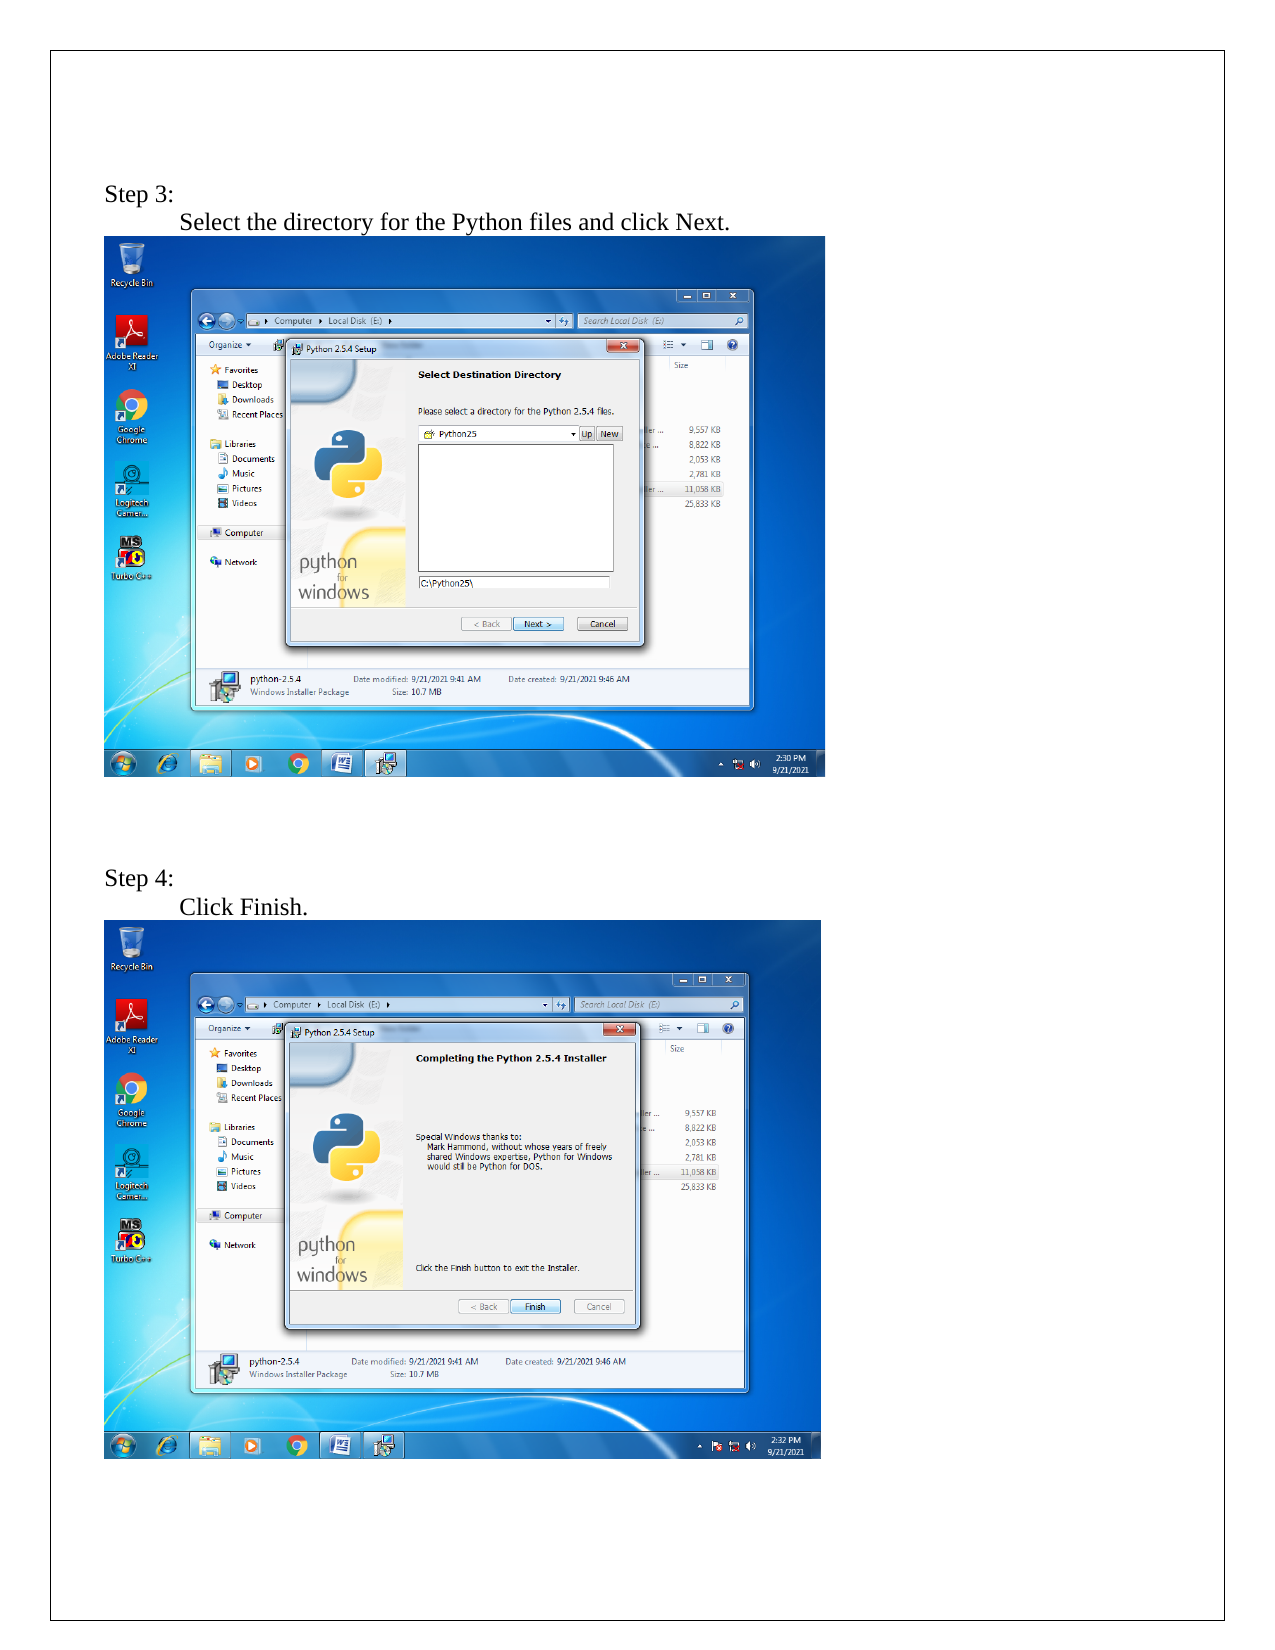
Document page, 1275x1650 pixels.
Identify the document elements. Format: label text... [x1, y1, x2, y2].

picture [104, 236, 826, 777]
text Select the directory for the Python files and click Next. [104, 207, 1171, 236]
text Click Finish. [104, 892, 1171, 921]
text Step 3: [104, 179, 1171, 207]
text Step 4: [104, 863, 1171, 892]
picture [104, 920, 821, 1459]
